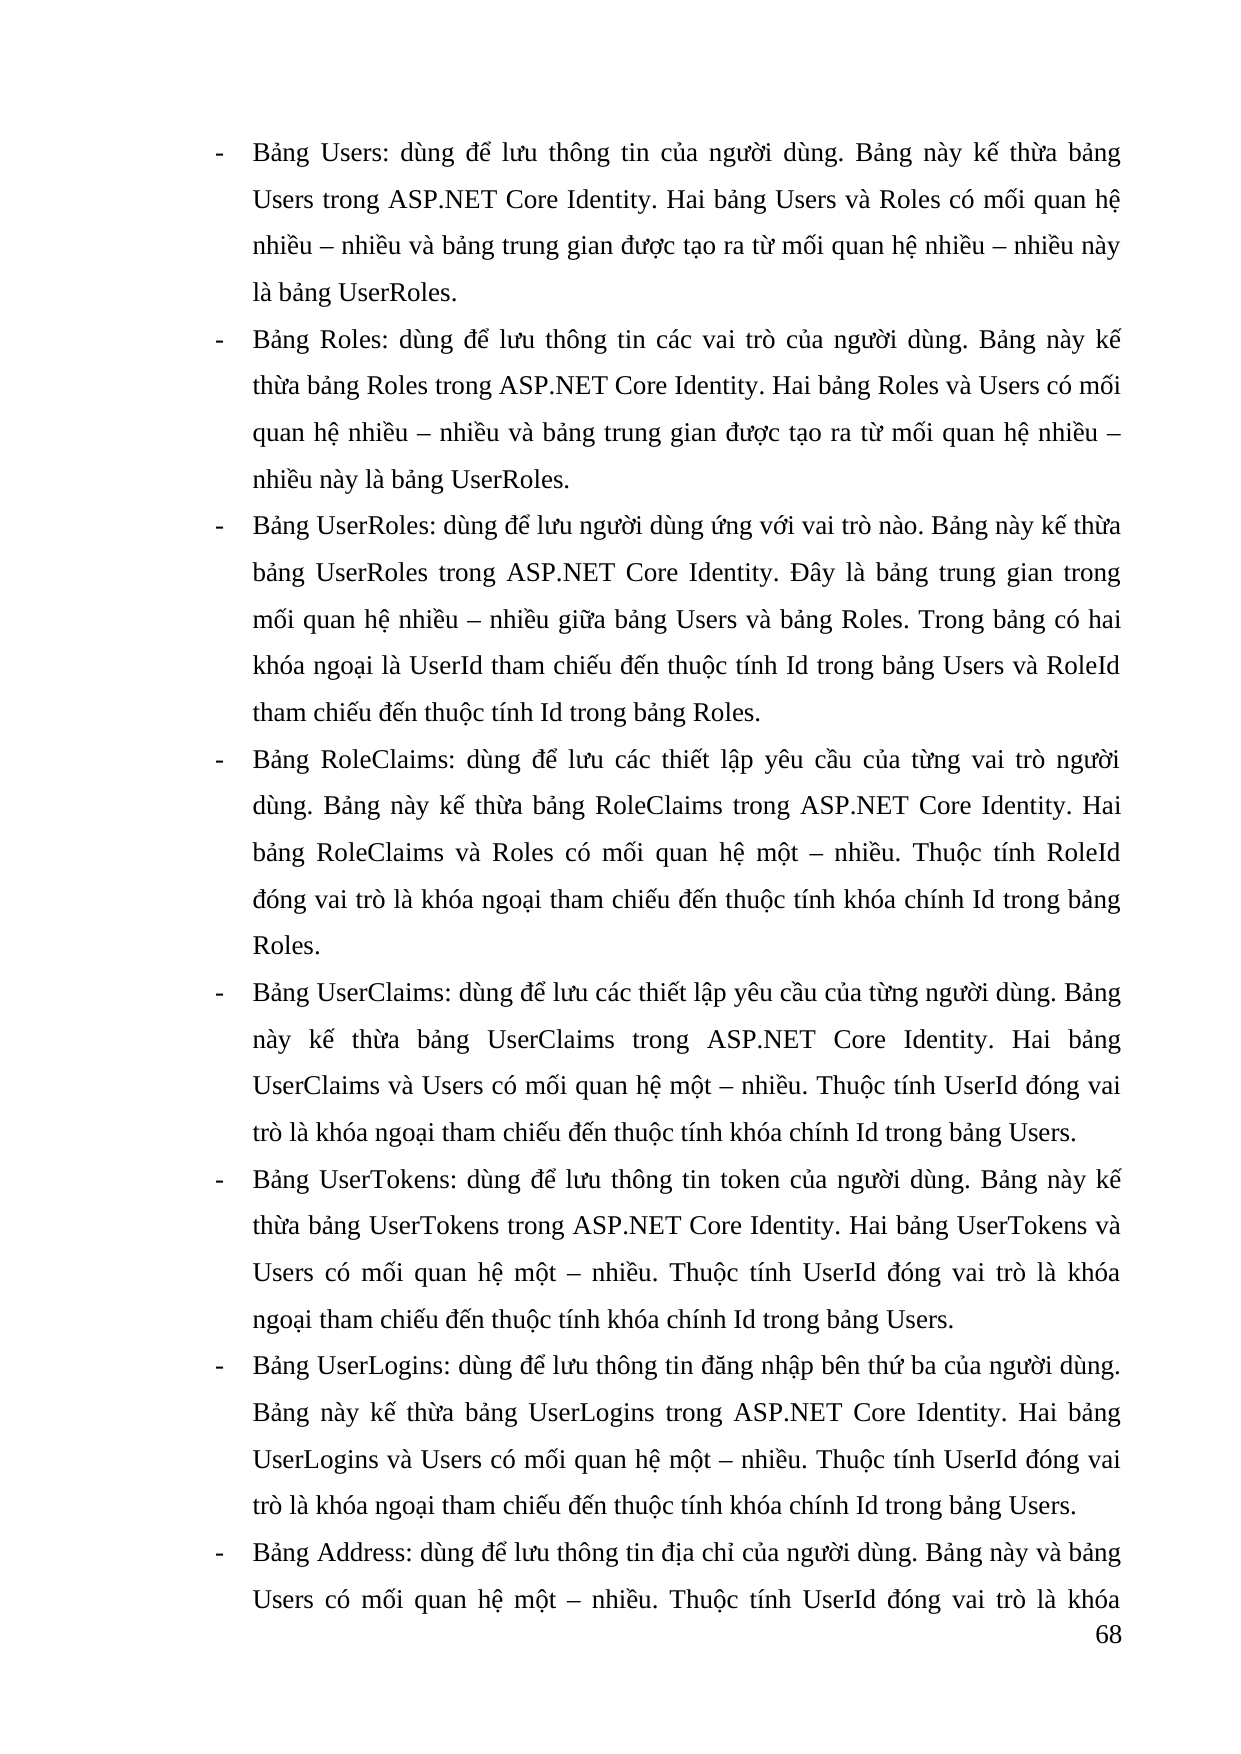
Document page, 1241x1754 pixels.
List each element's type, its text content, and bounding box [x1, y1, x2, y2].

list Bảng UserLogins: dùng để lưu thông tin đăng nhập bên thứ ba của người dùng. Bảng này kế thừa bảng UserLogins trong ASP.NET Core Identity. Hai bảng UserLogins và Users có mối quan hệ một – nhiều. Thuộc tính UserId đóng vai trò là khóa ngoại tham chiếu đến thuộc tính khóa chính Id trong bảng Users. [215, 1349, 1122, 1521]
list Bảng Users: dùng để lưu thông tin của người dùng. Bảng này kế thừa bảng Users trong ASP.NET Core Identity. Hai bảng Users và Roles có mối quan hệ nhiều – nhiều và bảng trung gian được tạo ra từ mối quan hệ nhiều – nhiều này là bảng UserRoles. [215, 136, 1122, 307]
list Bảng RoleClaims: dùng để lưu các thiết lập yêu cầu của từng vai trò người dùng. Bảng này kế thừa bảng RoleClaims trong ASP.NET Core Identity. Hai bảng RoleClaims và Roles có mối quan hệ một – nhiều. Thuộc tính RoleId đóng vai trò là khóa ngoại tham chiếu đến thuộc tính khóa chính Id trong bảng Roles. [215, 743, 1122, 961]
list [215, 1536, 1122, 1614]
list Bảng UserRoles: dùng để lưu người dùng ứng với vai trò nào. Bảng này kế thừa bảng UserRoles trong ASP.NET Core Identity. Đây là bảng trung gian trong mối quan hệ nhiều – nhiều giữa bảng Users và bảng Roles. Trong bảng có hai khóa ngoại là UserId tham chiếu đến thuộc tính Id trong bảng Users và RoleId tham chiếu đến thuộc tính Id trong bảng Roles. [215, 509, 1122, 727]
list Bảng UserClaims: dùng để lưu các thiết lập yêu cầu của từng người dùng. Bảng này kế thừa bảng UserClaims trong ASP.NET Core Identity. Hai bảng UserClaims và Users có mối quan hệ một – nhiều. Thuộc tính UserId đóng vai trò là khóa ngoại tham chiếu đến thuộc tính khóa chính Id trong bảng Users. [215, 976, 1122, 1147]
list Bảng Roles: dùng để lưu thông tin các vai trò của người dùng. Bảng này kế thừa bảng Roles trong ASP.NET Core Identity. Hai bảng Roles và Users có mối quan hệ nhiều – nhiều và bảng trung gian được tạo ra từ mối quan hệ nhiều – nhiều này là bảng UserRoles. [215, 323, 1122, 494]
list Bảng UserTokens: dùng để lưu thông tin token của người dùng. Bảng này kế thừa bảng UserTokens trong ASP.NET Core Identity. Hai bảng UserTokens và Users có mối quan hệ một – nhiều. Thuộc tính UserId đóng vai trò là khóa ngoại tham chiếu đến thuộc tính khóa chính Id trong bảng Users. [215, 1163, 1122, 1334]
